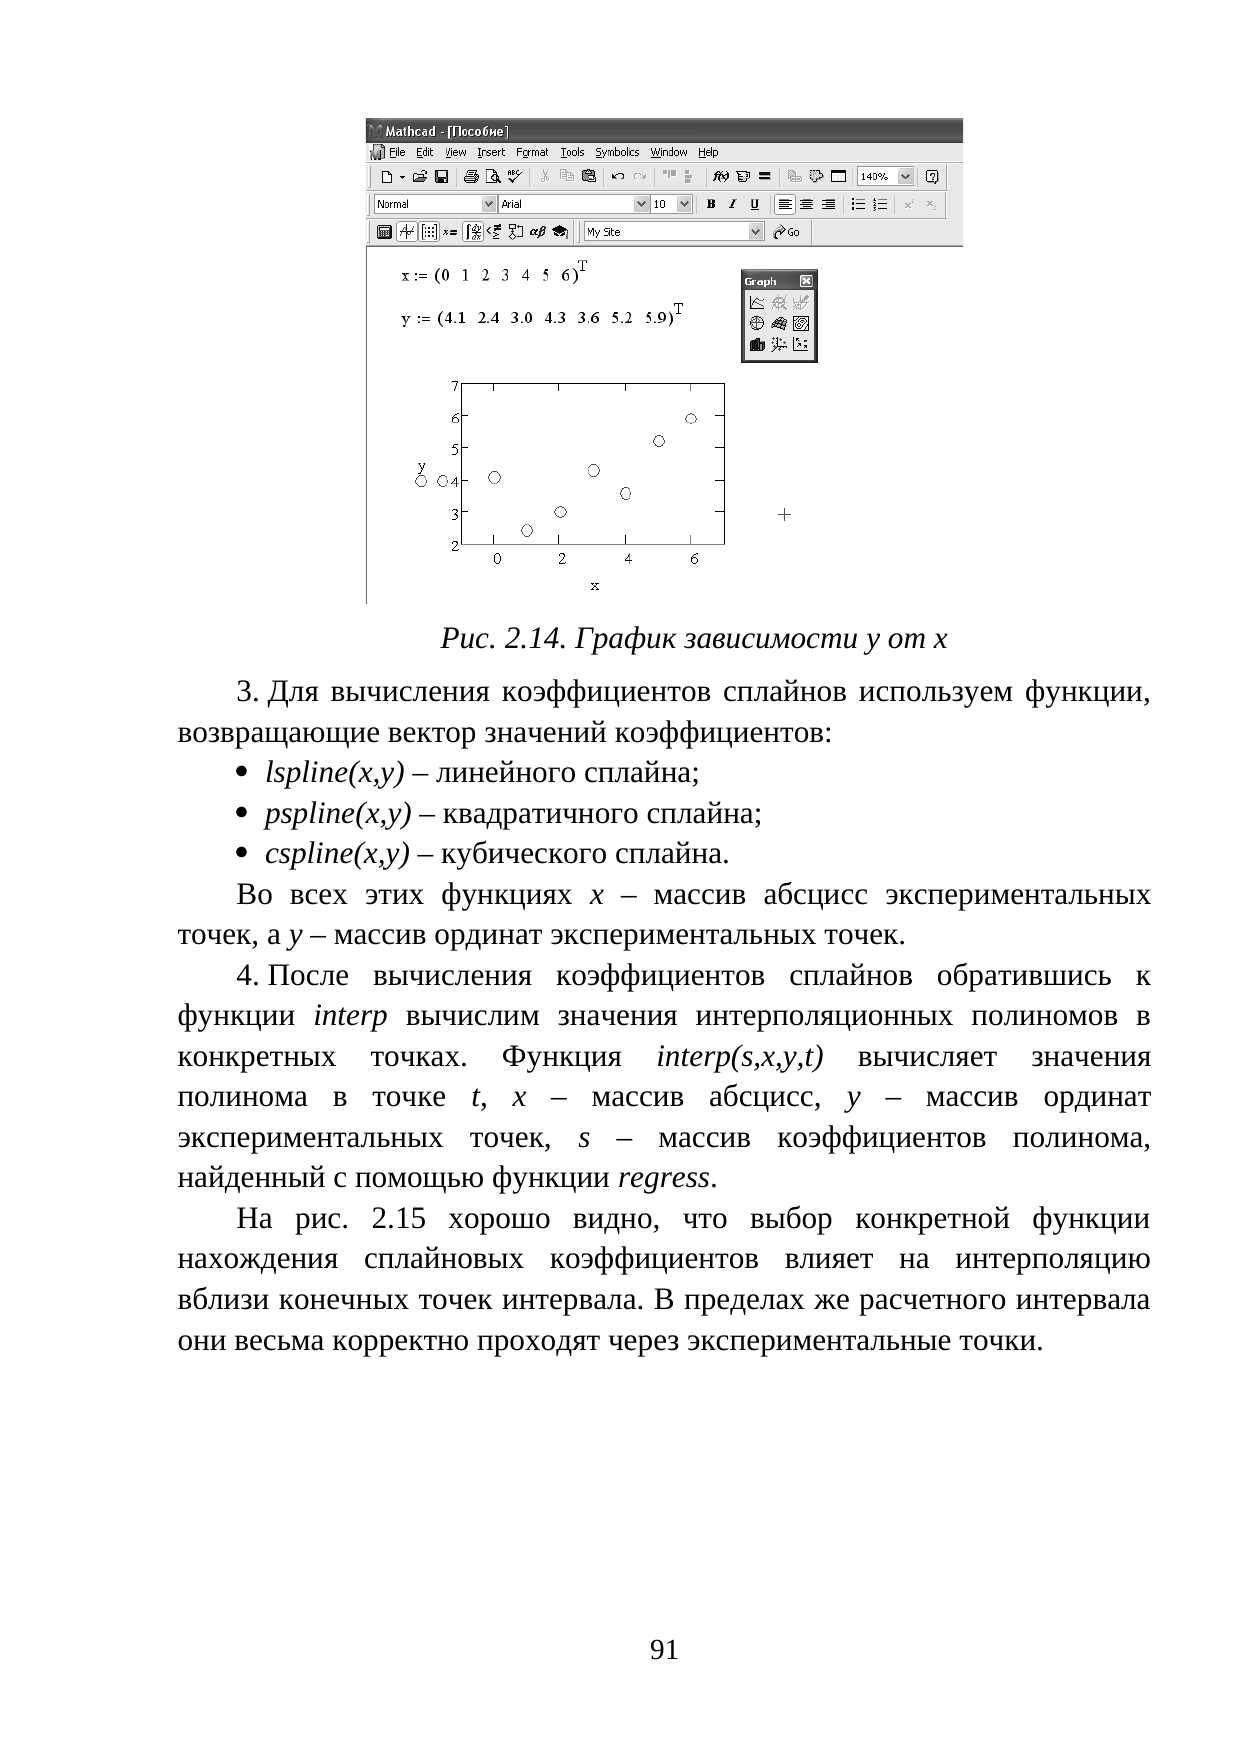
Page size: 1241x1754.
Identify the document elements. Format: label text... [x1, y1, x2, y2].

list После вычисления коэффициентов сплайнов обратившись к функции interp вычислим значения интерполяционных полиномов в конкретных точках. Функция interp(s,x,y,t) вычисляет значения полинома в точке t, x – массив абсцисс, y – массив ординат экспериментальных точек, s – массив коэффициентов полинома, найденный с помощью функции regress. [177, 956, 1152, 1195]
list lspline(x,y) – линейного сплайна; [177, 753, 1152, 789]
list pspline(x,y) – квадратичного сплайна; [177, 794, 1152, 830]
list Для вычисления коэффициентов сплайнов используем функции, возвращающие вектор значений коэффициентов: [177, 672, 1152, 749]
text Во всех этих функциях x – массив абсцисс экспериментальных точек, а y – массив ординат экспериментальных точек. [177, 875, 1152, 952]
text На рис. 2.15 хорошо видно, что выбор конкретной функции нахождения сплайновых коэффициентов влияет на интерполяцию вблизи конечных точек интервала. В пределах же расчетного интервала они весьма корректно проходят через экспериментальные точки. [177, 1199, 1152, 1357]
list cspline(x,y) – кубического сплайна. [177, 834, 1152, 871]
text Рис. 2.14. График зависимости y от x [177, 619, 1152, 655]
